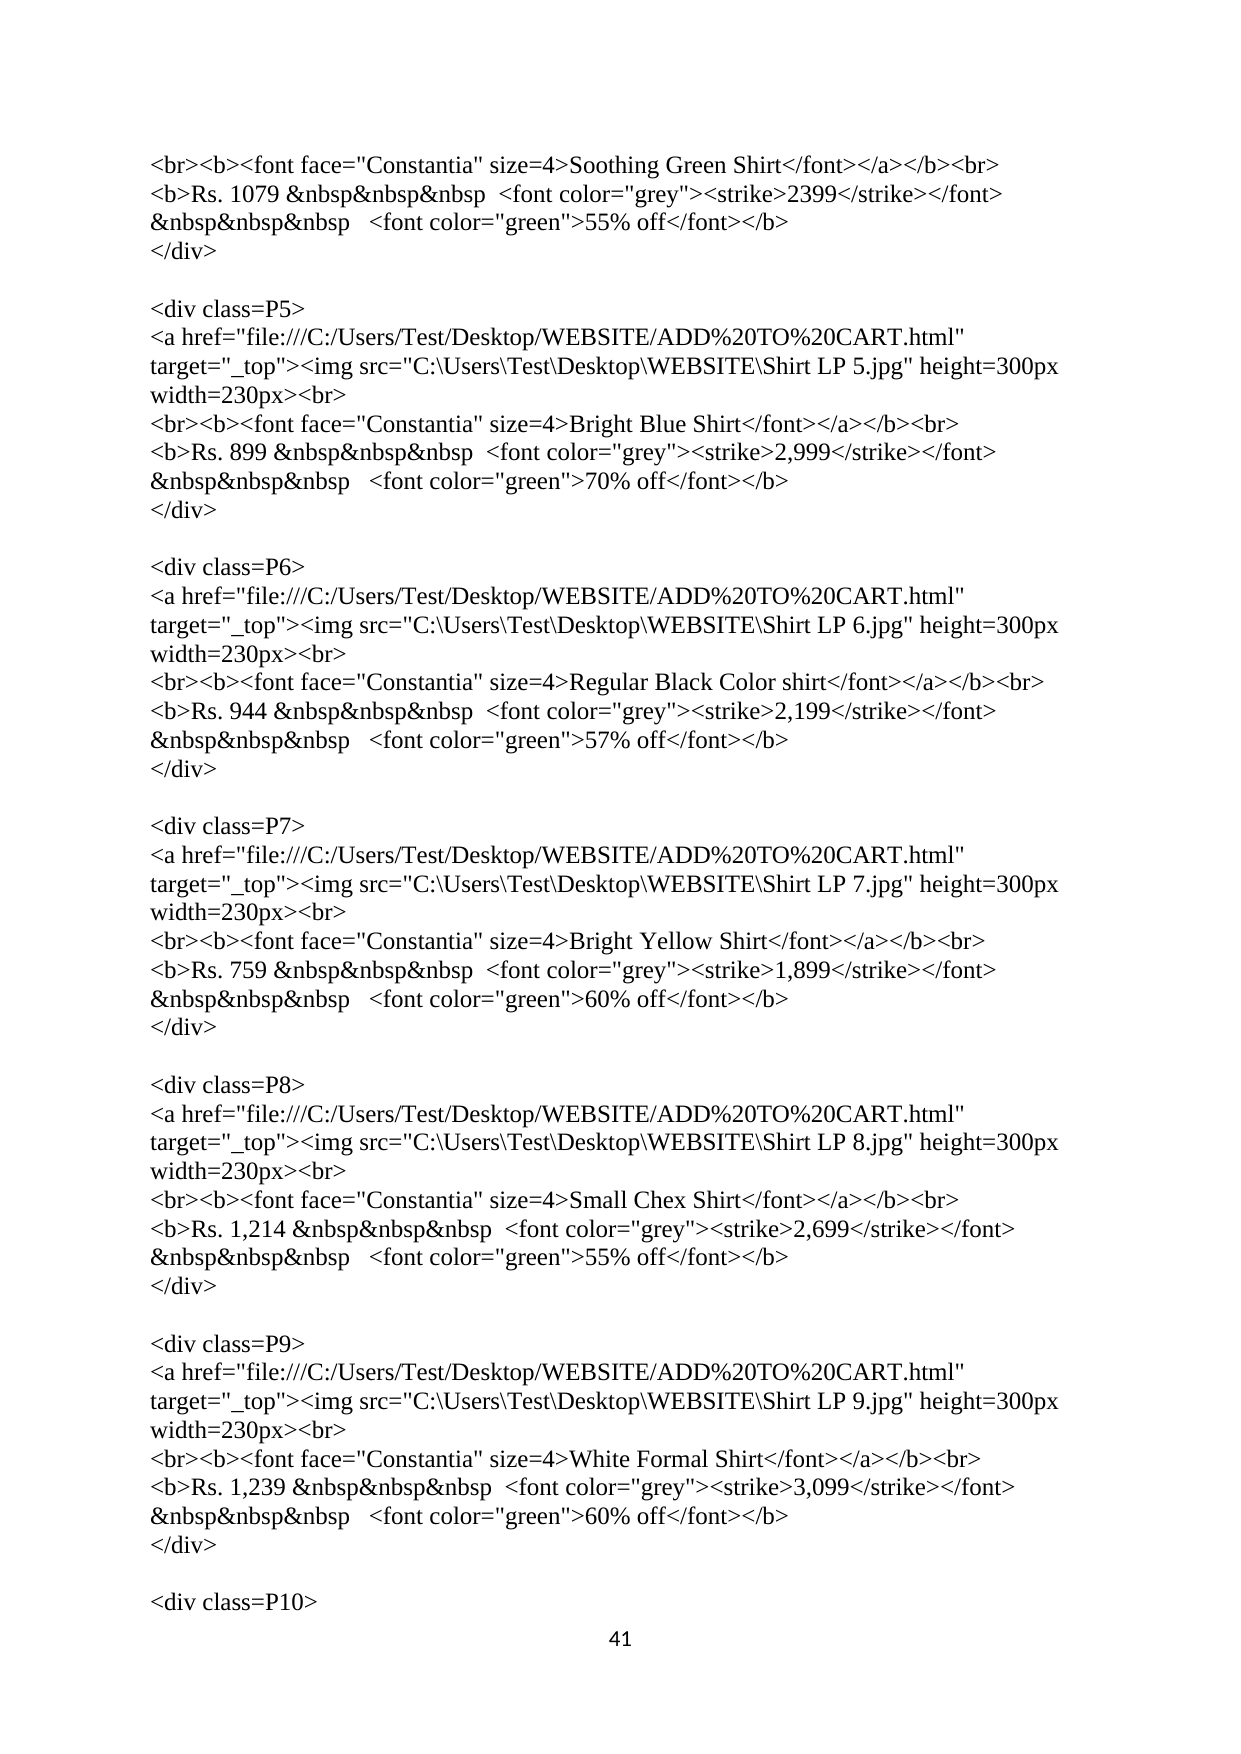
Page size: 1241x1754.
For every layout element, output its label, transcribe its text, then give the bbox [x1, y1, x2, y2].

text </div> [150, 236, 1090, 265]
text </div> [150, 495, 1090, 524]
text <br><b><font face="Constantia" size=4>Bright Blue Shirt</font></a></b><br> [150, 409, 1090, 437]
text <b>Rs. 1,239 &nbsp&nbsp&nbsp <font color="grey"><strike>3,099</strike></font> &nbsp&nbsp&nbsp <font color="green">60% off</font></b> [150, 1472, 1090, 1530]
text <div class=P6> [150, 552, 1090, 581]
text <div class=P8> [150, 1070, 1090, 1099]
text <a href="file:///C:/Users/Test/Desktop/WEBSITE/ADD%20TO%20CART.html" target="_top"><img src="C:\Users\Test\Desktop\WEBSITE\Shirt LP 5.jpg" height=300px width=230px><br> [150, 322, 1090, 409]
text <a href="file:///C:/Users/Test/Desktop/WEBSITE/ADD%20TO%20CART.html" target="_top"><img src="C:\Users\Test\Desktop\WEBSITE\Shirt LP 8.jpg" height=300px width=230px><br> [150, 1099, 1090, 1185]
text </div> [150, 1530, 1090, 1559]
text <br><b><font face="Constantia" size=4>Soothing Green Shirt</font></a></b><br> [150, 150, 1090, 179]
text </div> [150, 754, 1090, 782]
text <b>Rs. 759 &nbsp&nbsp&nbsp <font color="grey"><strike>1,899</strike></font> &nbsp&nbsp&nbsp <font color="green">60% off</font></b> [150, 955, 1090, 1012]
text <b>Rs. 1079 &nbsp&nbsp&nbsp <font color="grey"><strike>2399</strike></font> &nbsp&nbsp&nbsp <font color="green">55% off</font></b> [150, 179, 1090, 236]
text </div> [150, 1012, 1090, 1041]
text <div class=P7> [150, 811, 1090, 840]
text <b>Rs. 944 &nbsp&nbsp&nbsp <font color="grey"><strike>2,199</strike></font> &nbsp&nbsp&nbsp <font color="green">57% off</font></b> [150, 696, 1090, 754]
text <b>Rs. 899 &nbsp&nbsp&nbsp <font color="grey"><strike>2,999</strike></font> &nbsp&nbsp&nbsp <font color="green">70% off</font></b> [150, 437, 1090, 495]
text <br><b><font face="Constantia" size=4>Regular Black Color shirt</font></a></b><br> [150, 667, 1090, 696]
text <br><b><font face="Constantia" size=4>White Formal Shirt</font></a></b><br> [150, 1444, 1090, 1472]
text <b>Rs. 1,214 &nbsp&nbsp&nbsp <font color="grey"><strike>2,699</strike></font> &nbsp&nbsp&nbsp <font color="green">55% off</font></b> [150, 1214, 1090, 1271]
text <a href="file:///C:/Users/Test/Desktop/WEBSITE/ADD%20TO%20CART.html" target="_top"><img src="C:\Users\Test\Desktop\WEBSITE\Shirt LP 9.jpg" height=300px width=230px><br> [150, 1357, 1090, 1444]
text <a href="file:///C:/Users/Test/Desktop/WEBSITE/ADD%20TO%20CART.html" target="_top"><img src="C:\Users\Test\Desktop\WEBSITE\Shirt LP 6.jpg" height=300px width=230px><br> [150, 581, 1090, 667]
text <br><b><font face="Constantia" size=4>Bright Yellow Shirt</font></a></b><br> [150, 926, 1090, 955]
text <div class=P10> [150, 1587, 1090, 1616]
text <div class=P9> [150, 1329, 1090, 1357]
text <div class=P5> [150, 294, 1090, 322]
text <a href="file:///C:/Users/Test/Desktop/WEBSITE/ADD%20TO%20CART.html" target="_top"><img src="C:\Users\Test\Desktop\WEBSITE\Shirt LP 7.jpg" height=300px width=230px><br> [150, 840, 1090, 926]
text </div> [150, 1271, 1090, 1300]
text <br><b><font face="Constantia" size=4>Small Chex Shirt</font></a></b><br> [150, 1185, 1090, 1214]
